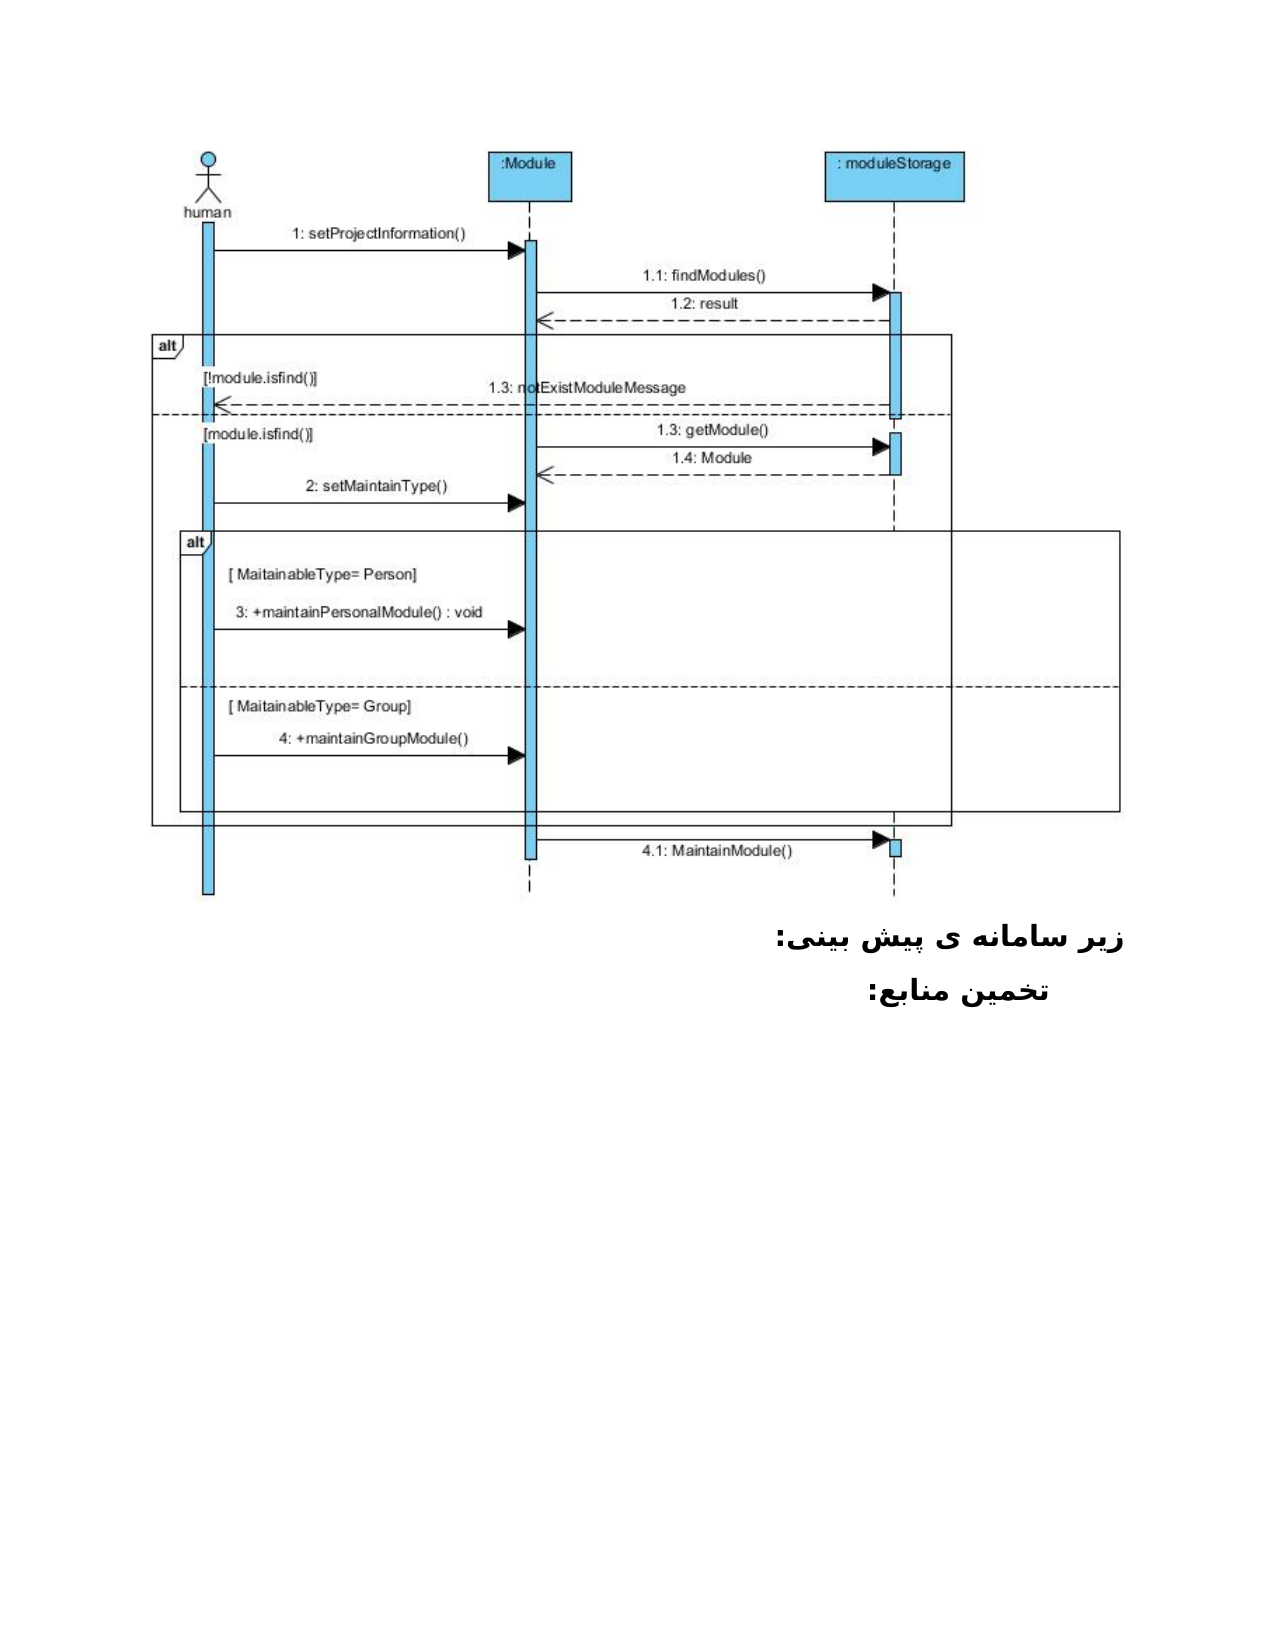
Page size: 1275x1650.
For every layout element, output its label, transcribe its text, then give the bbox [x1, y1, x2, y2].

text تخمین منابع: [150, 973, 1125, 1007]
text زیر سامانه ی پیش بینی: [150, 920, 1125, 954]
picture [150, 150, 1125, 901]
